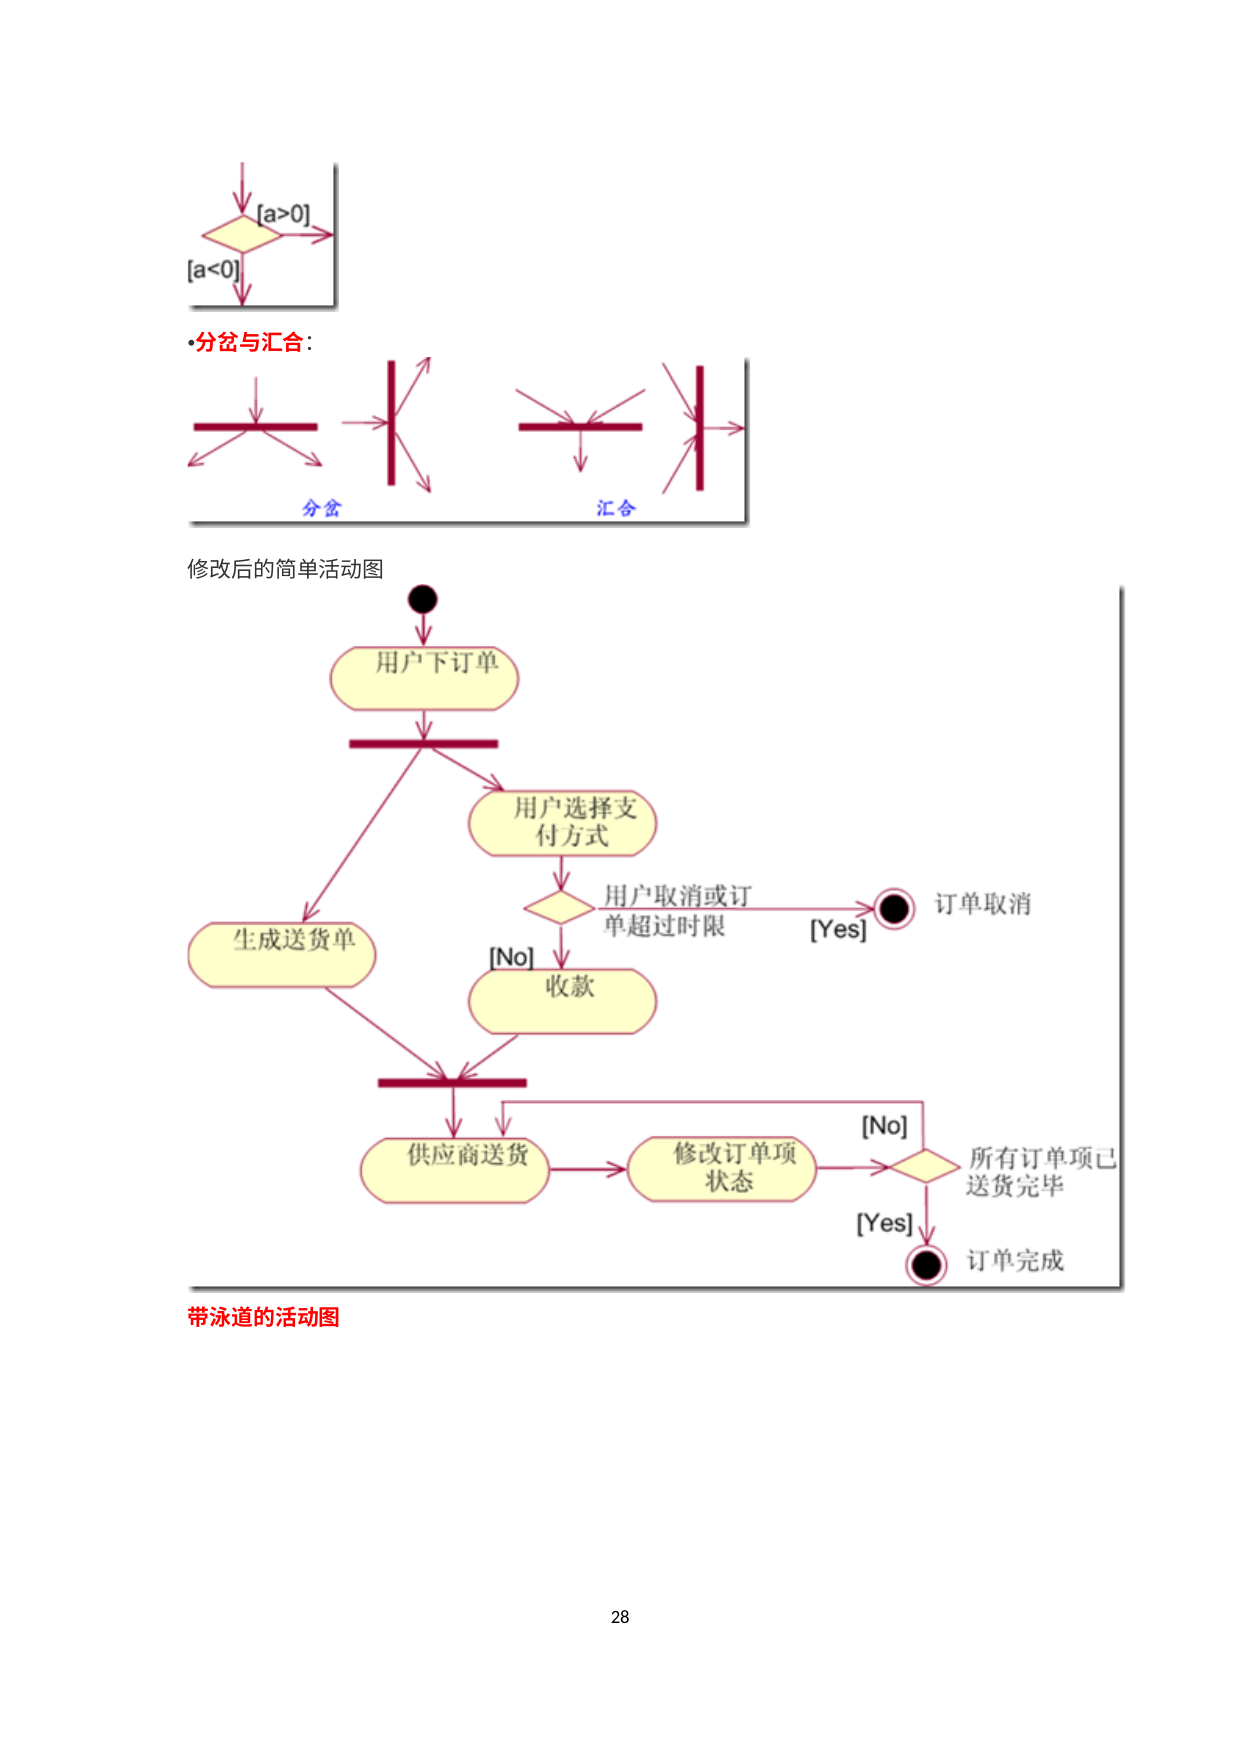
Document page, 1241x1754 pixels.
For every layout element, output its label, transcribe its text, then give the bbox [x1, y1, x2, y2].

picture [187, 162, 339, 312]
text 带泳道的活动图 [187, 1299, 1053, 1332]
picture [187, 584, 1125, 1293]
text 修改后的简单活动图 [187, 552, 1053, 584]
picture [187, 357, 750, 528]
text •分岔与汇合： [187, 324, 1053, 357]
